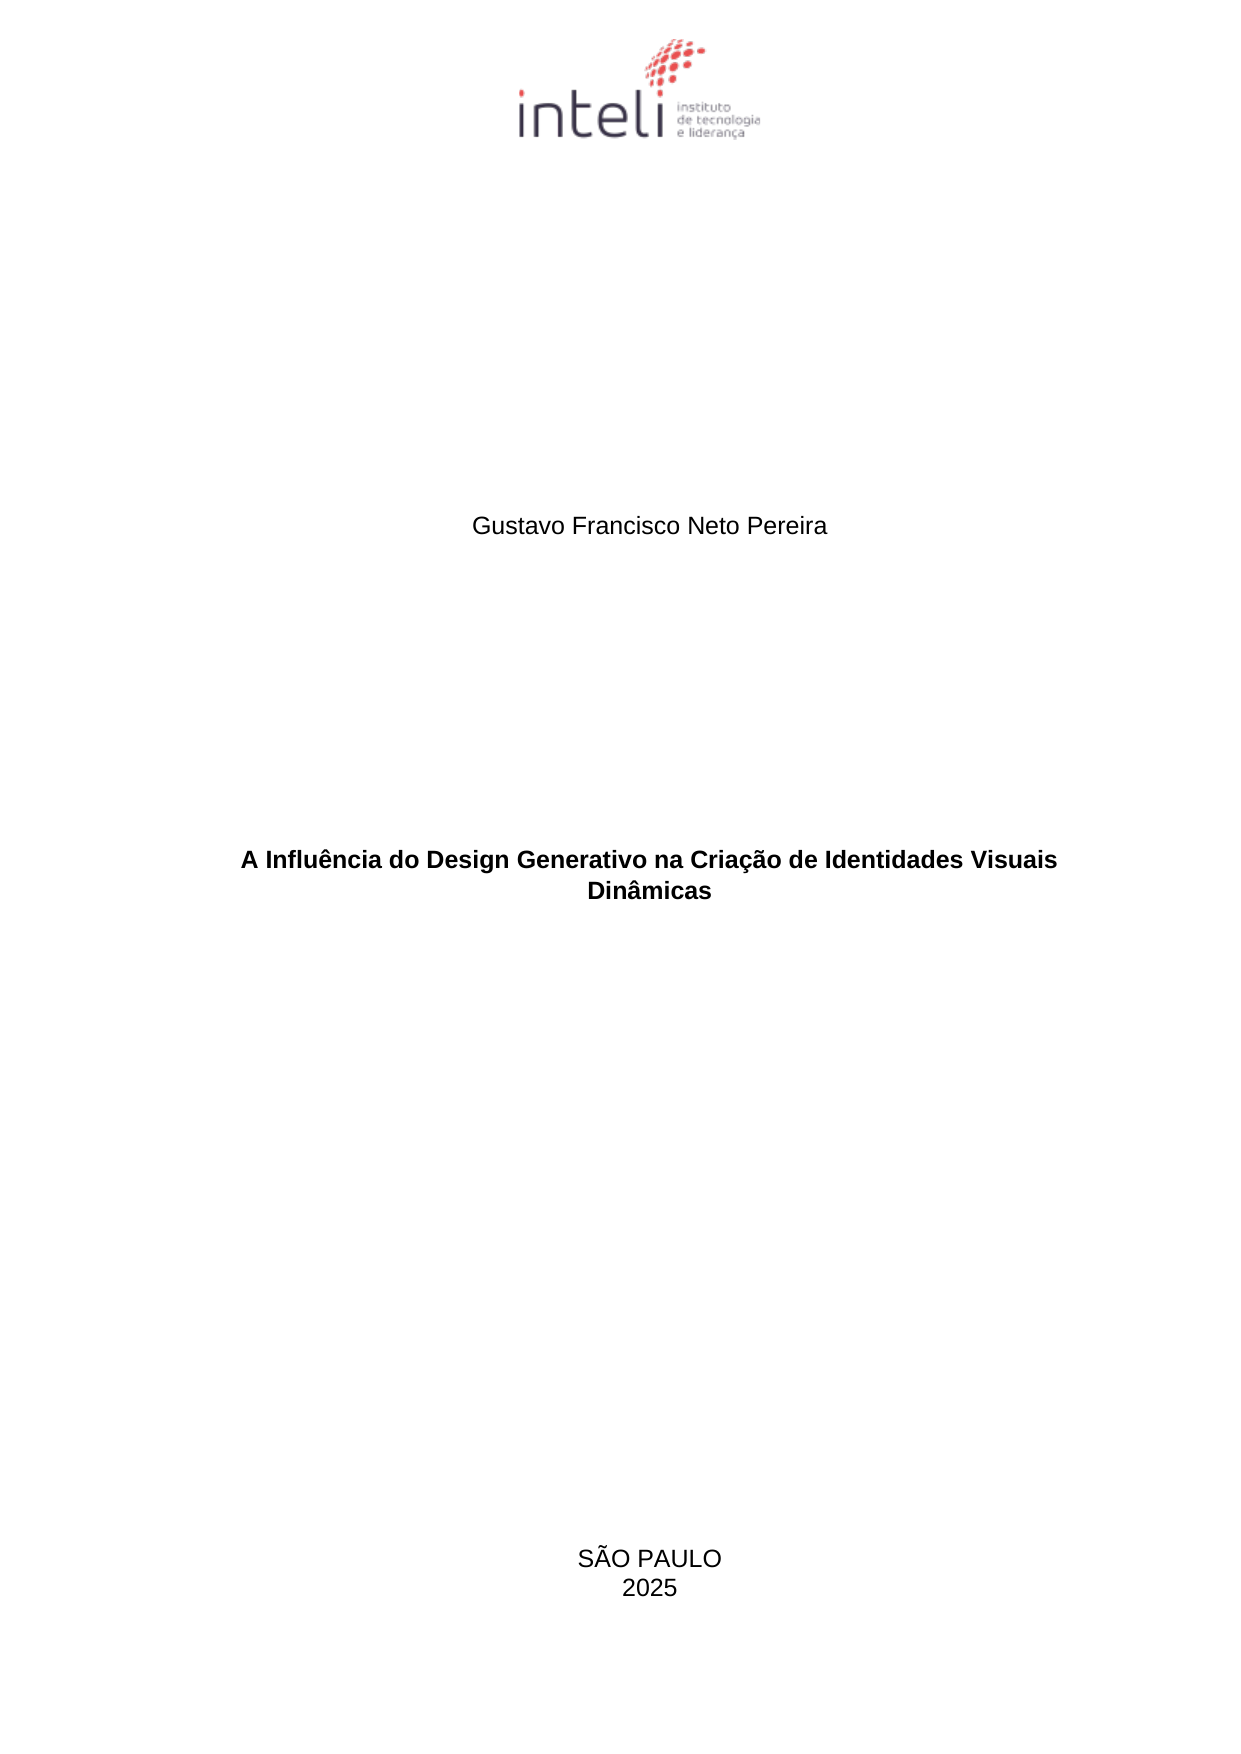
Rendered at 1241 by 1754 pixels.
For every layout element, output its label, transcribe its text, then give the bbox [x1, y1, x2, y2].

text SÃO PAULO [177, 1544, 1122, 1573]
text A Influência do Design Generativo na Criação de Identidades Visuais Dinâmicas [177, 845, 1122, 904]
picture [519, 39, 761, 140]
text 2025 [177, 1573, 1122, 1602]
text Gustavo Francisco Neto Pereira [177, 511, 1122, 539]
